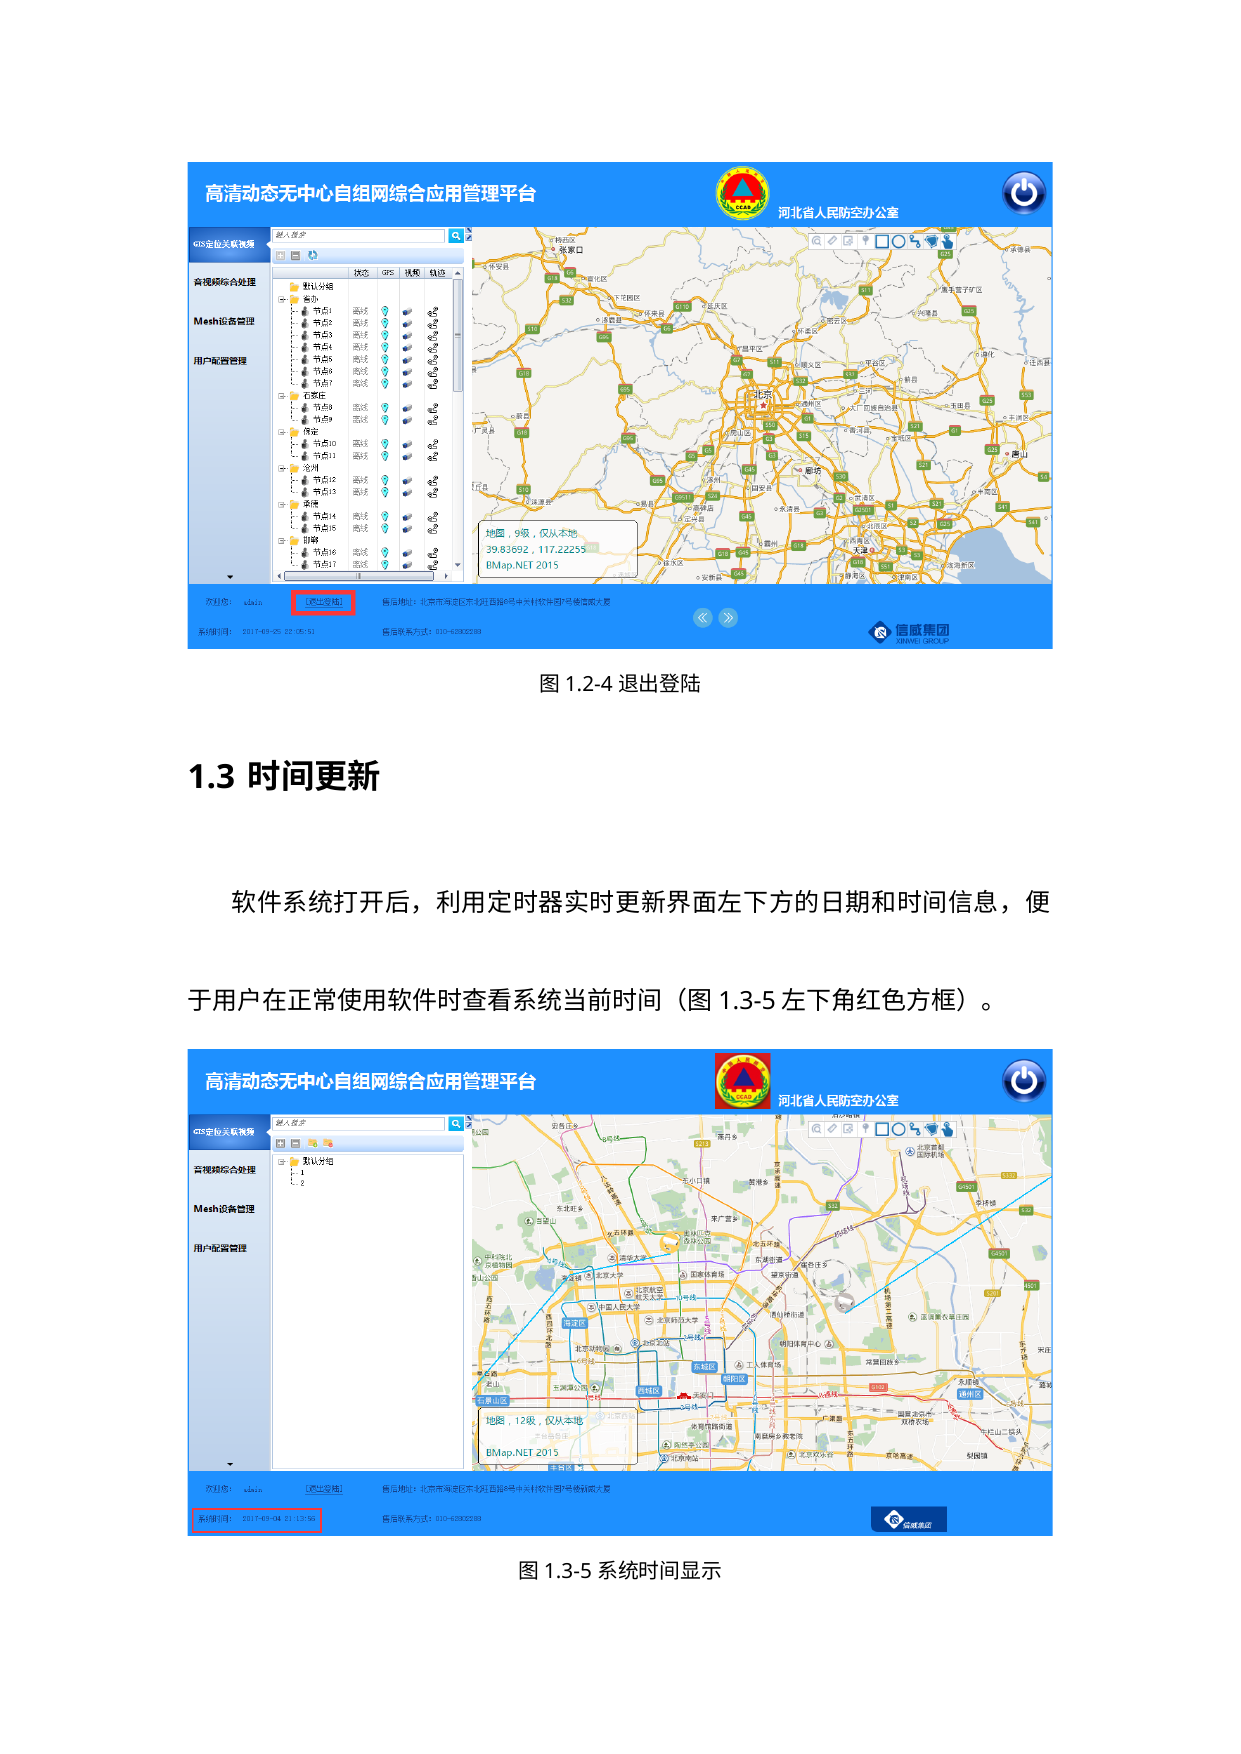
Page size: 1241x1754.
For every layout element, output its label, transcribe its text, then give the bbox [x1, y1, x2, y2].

picture [187, 1049, 1053, 1536]
picture [187, 162, 1053, 649]
subtitle 时间更新 [187, 741, 1053, 806]
